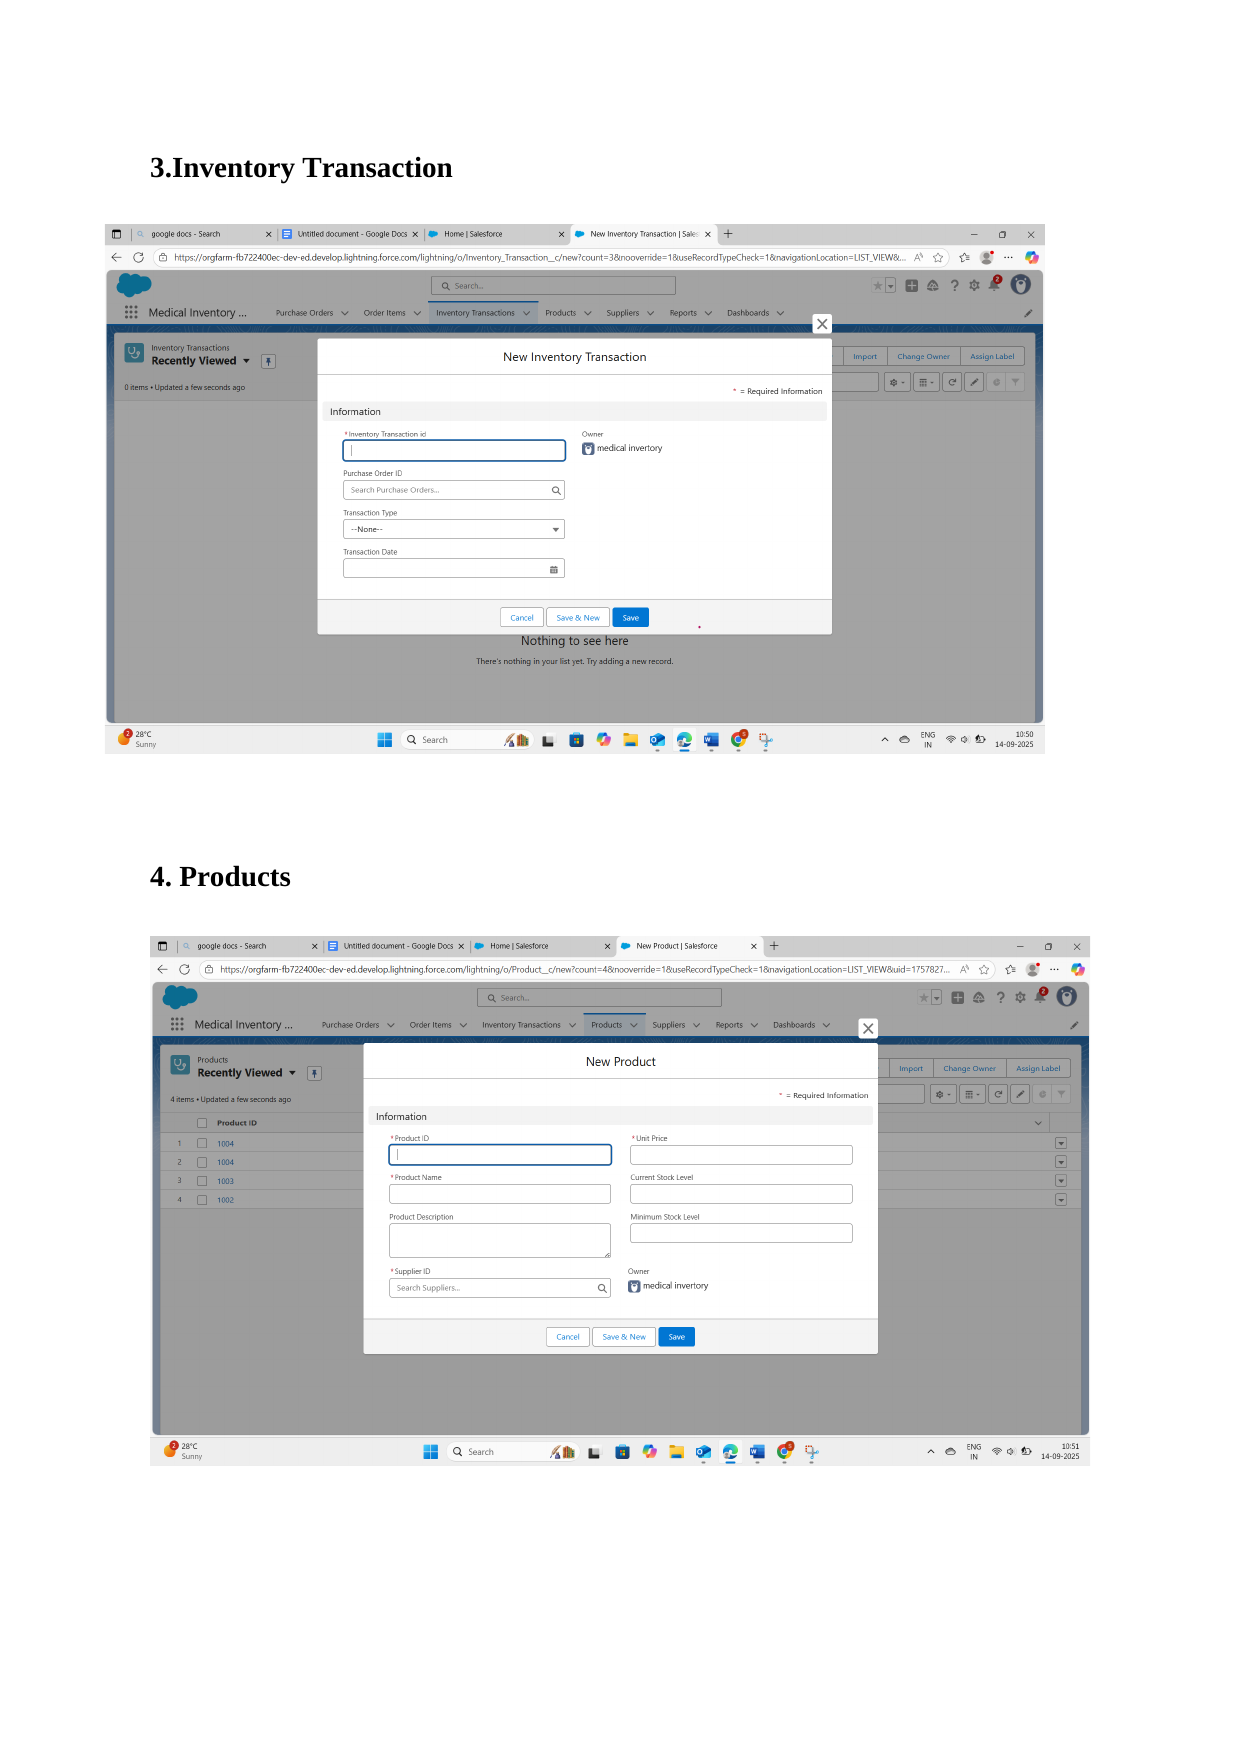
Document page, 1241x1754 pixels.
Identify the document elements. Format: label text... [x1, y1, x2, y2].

text 4. Products [150, 859, 1078, 893]
picture [104, 224, 1045, 754]
picture [150, 936, 1091, 1466]
text 3.Inventory Transaction [150, 150, 1078, 183]
